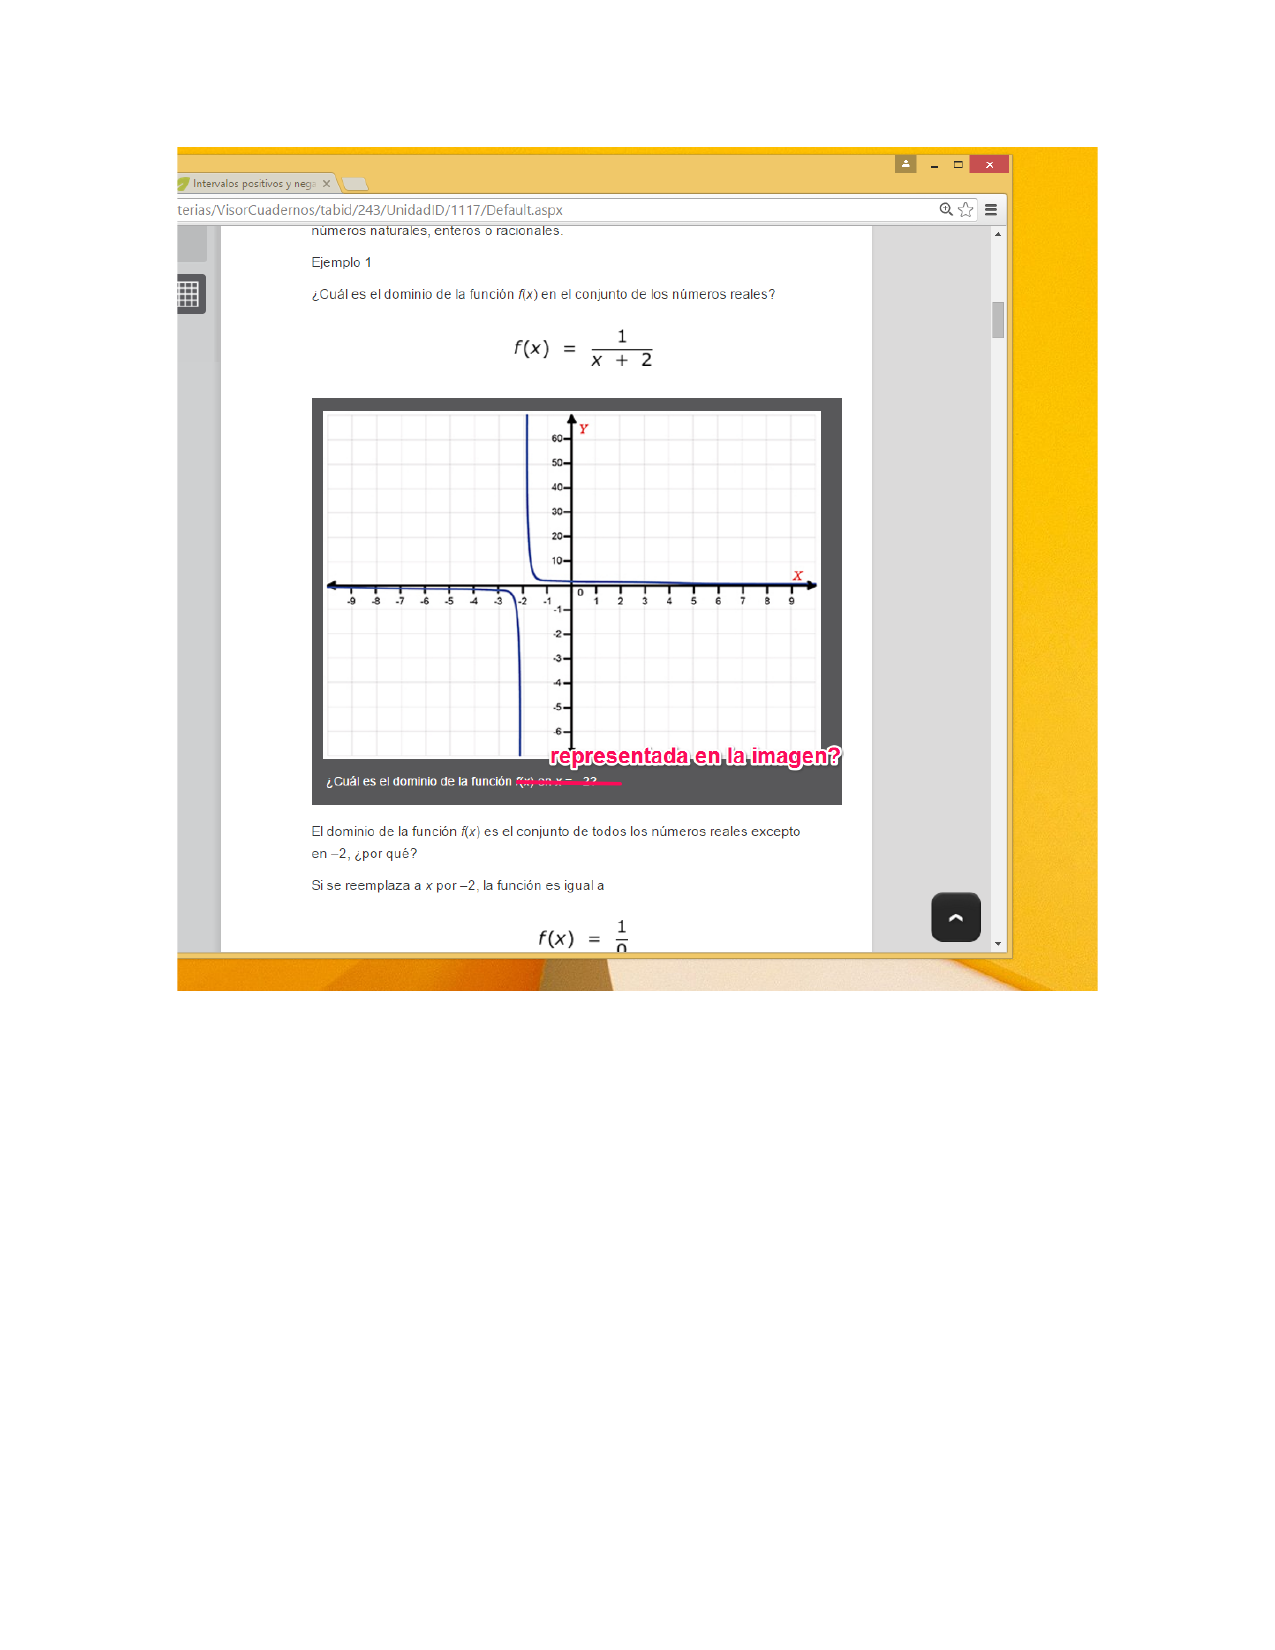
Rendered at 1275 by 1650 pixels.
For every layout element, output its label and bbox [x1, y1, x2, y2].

picture [177, 147, 1098, 991]
